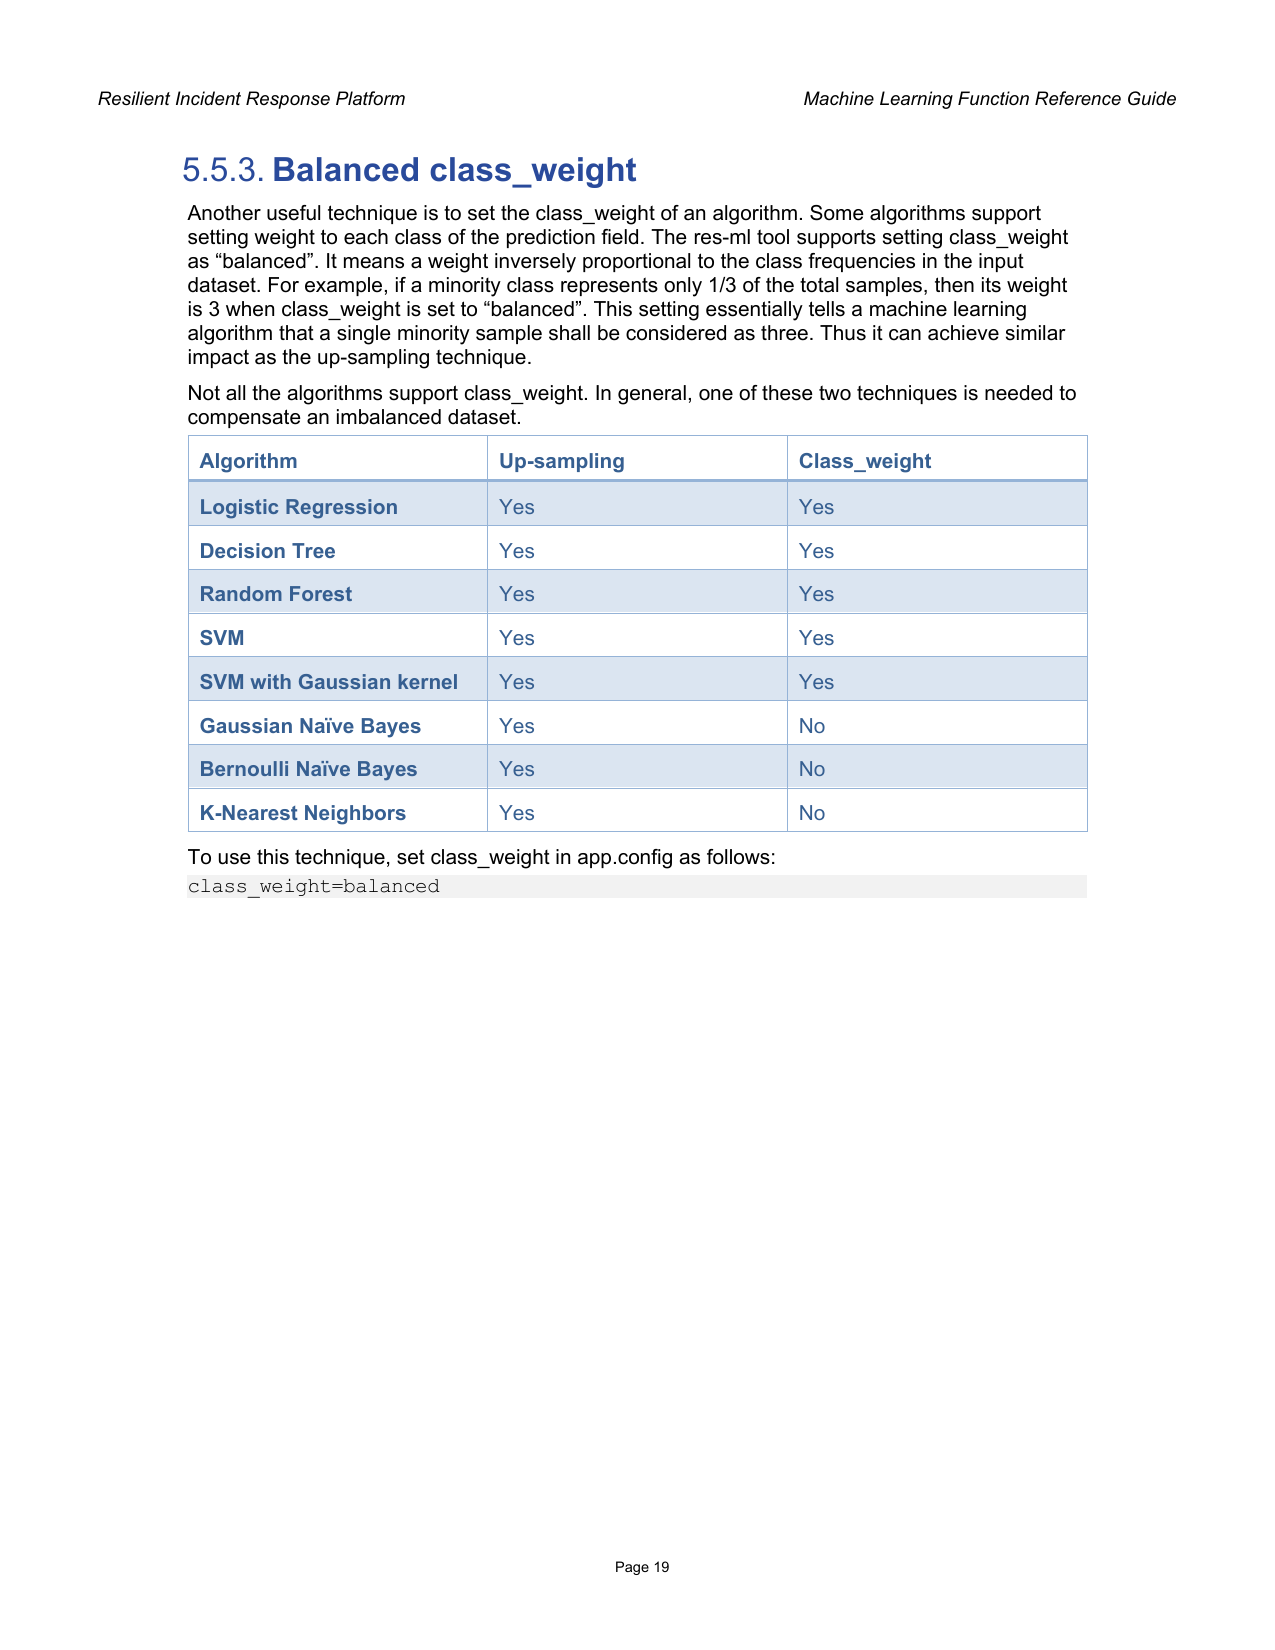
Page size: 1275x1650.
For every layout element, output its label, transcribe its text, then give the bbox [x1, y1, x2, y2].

table_cell No [788, 789, 1087, 831]
table_cell Yes [488, 526, 787, 569]
table_cell Yes [488, 789, 787, 831]
text class_weight=balanced [187, 875, 1087, 898]
table_cell SVM [189, 614, 487, 656]
table_header Algorithm [189, 436, 487, 479]
table_cell K-Nearest Neighbors [189, 789, 487, 831]
text Not all the algorithms support class_weight. In general, one of these two techniques is needed to compensate an imbalanced dataset. [187, 381, 1087, 429]
text To use this technique, set class_weight in app.config as follows: [187, 845, 1087, 869]
table_cell SVM with Gaussian kernel [189, 657, 487, 700]
text Another useful technique is to set the class_weight of an algorithm. Some algorithms support setting weight to each class of the prediction field. The supports setting class_weight as “balanced”. It means a weight inversely proportional to the class frequencies in the input dataset. For example, if a minority class represents only 1/3 of the total samples, then its weight is 3 when class_weight is set to “balanced”. This setting essentially tells a machine learning algorithm that a single minority sample shall be considered as three. Thus it can achieve similar impact as the up-sampling technique. [187, 201, 1087, 369]
table_header Class_weight [788, 436, 1087, 479]
table_cell Yes [488, 482, 787, 525]
table_cell Yes [488, 614, 787, 656]
table_cell Yes [488, 657, 787, 700]
table_cell No [788, 701, 1087, 744]
table_header Up-sampling [488, 436, 787, 479]
table_cell Logistic Regression [189, 482, 487, 525]
table_cell Yes [788, 526, 1087, 569]
table_cell Yes [788, 570, 1087, 612]
table_cell Random Forest [189, 570, 487, 612]
table_cell Yes [488, 570, 787, 612]
table_cell Yes [488, 745, 787, 787]
table_cell Yes [788, 657, 1087, 700]
table_cell Yes [788, 482, 1087, 525]
table_cell No [788, 745, 1087, 787]
table_cell Yes [488, 701, 787, 744]
subtitle Balanced class_weight [182, 150, 1087, 188]
table_cell Decision Tree [189, 526, 487, 569]
table_cell Gaussian Naïve Bayes [189, 701, 487, 744]
table_cell Bernoulli Naïve Bayes [189, 745, 487, 787]
table_cell Yes [788, 614, 1087, 656]
